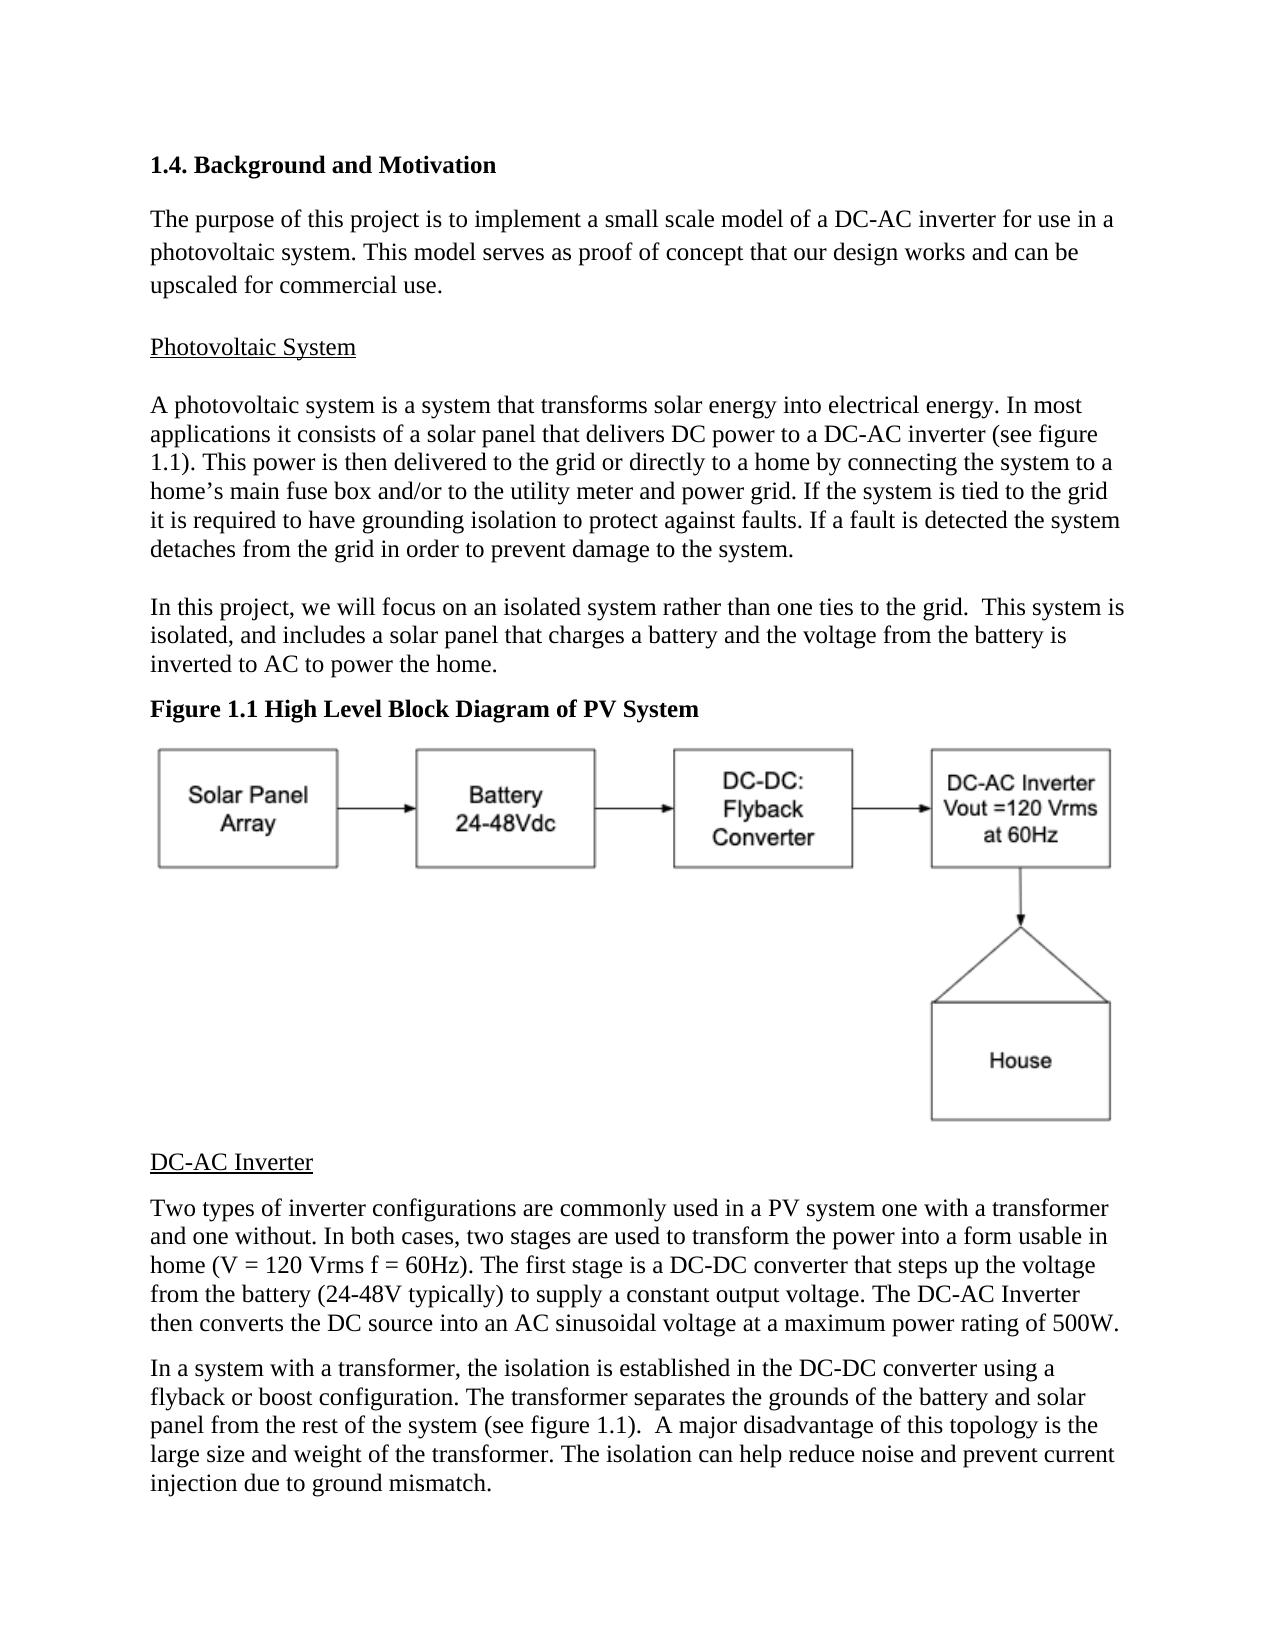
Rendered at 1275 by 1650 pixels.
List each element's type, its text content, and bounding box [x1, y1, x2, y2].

text A photovoltaic system is a system that transforms solar energy into electrical energy. In most applications it consists of a solar panel that delivers DC power to a DC-AC inverter (see figure 1.1). This power is then delivered to the grid or directly to a home by connecting the system to a home’s main fuse box and/or to the utility meter and power grid. If the system is tied to the grid it is required to have grounding isolation to protect against faults. If a fault is detected the system detaches from the grid in order to prevent damage to the system. [150, 390, 1125, 562]
text Figure 1.1 High Level Block Diagram of PV System [150, 694, 1125, 723]
text Photovoltaic System [150, 332, 1125, 361]
text In this project, we will focus on an isolated system rather than one ties to the grid. This system is isolated, and includes a solar panel that charges a battery and the voltage from the battery is inverted to AC to power the home. [150, 592, 1125, 678]
picture [150, 740, 1119, 1131]
text In a system with a transformer, the isolation is established in the DC-DC converter using a flyback or boost configuration. The transformer separates the grounds of the battery and solar panel from the rest of the system (see figure 1.1). A major disadvantage of this topology is the large size and weight of the transformer. The isolation can help reduce noise and prevent current injection due to ground mismatch. [150, 1353, 1125, 1497]
text Two types of inverter configurations are commonly used in a PV system one with a transformer and one without. In both cases, two stages are used to transform the power into a form usable in home (V = 120 Vrms f = 60Hz). The first stage is a DC-DC converter that steps up the voltage from the battery (24-48V typically) to supply a constant output voltage. The DC-AC Inverter then converts the DC source into an AC sinusoidal voltage at a maximum power rating of 500W. [150, 1193, 1125, 1336]
text The purpose of this project is to implement a small scale model of a DC-AC inverter for use in a photovoltaic system. This model serves as proof of concept that our design works and can be upscaled for commercial use. [150, 204, 1125, 298]
text DC-AC Inverter [150, 1147, 1125, 1176]
subtitle 1.4. Background and Motivation [150, 150, 1125, 179]
